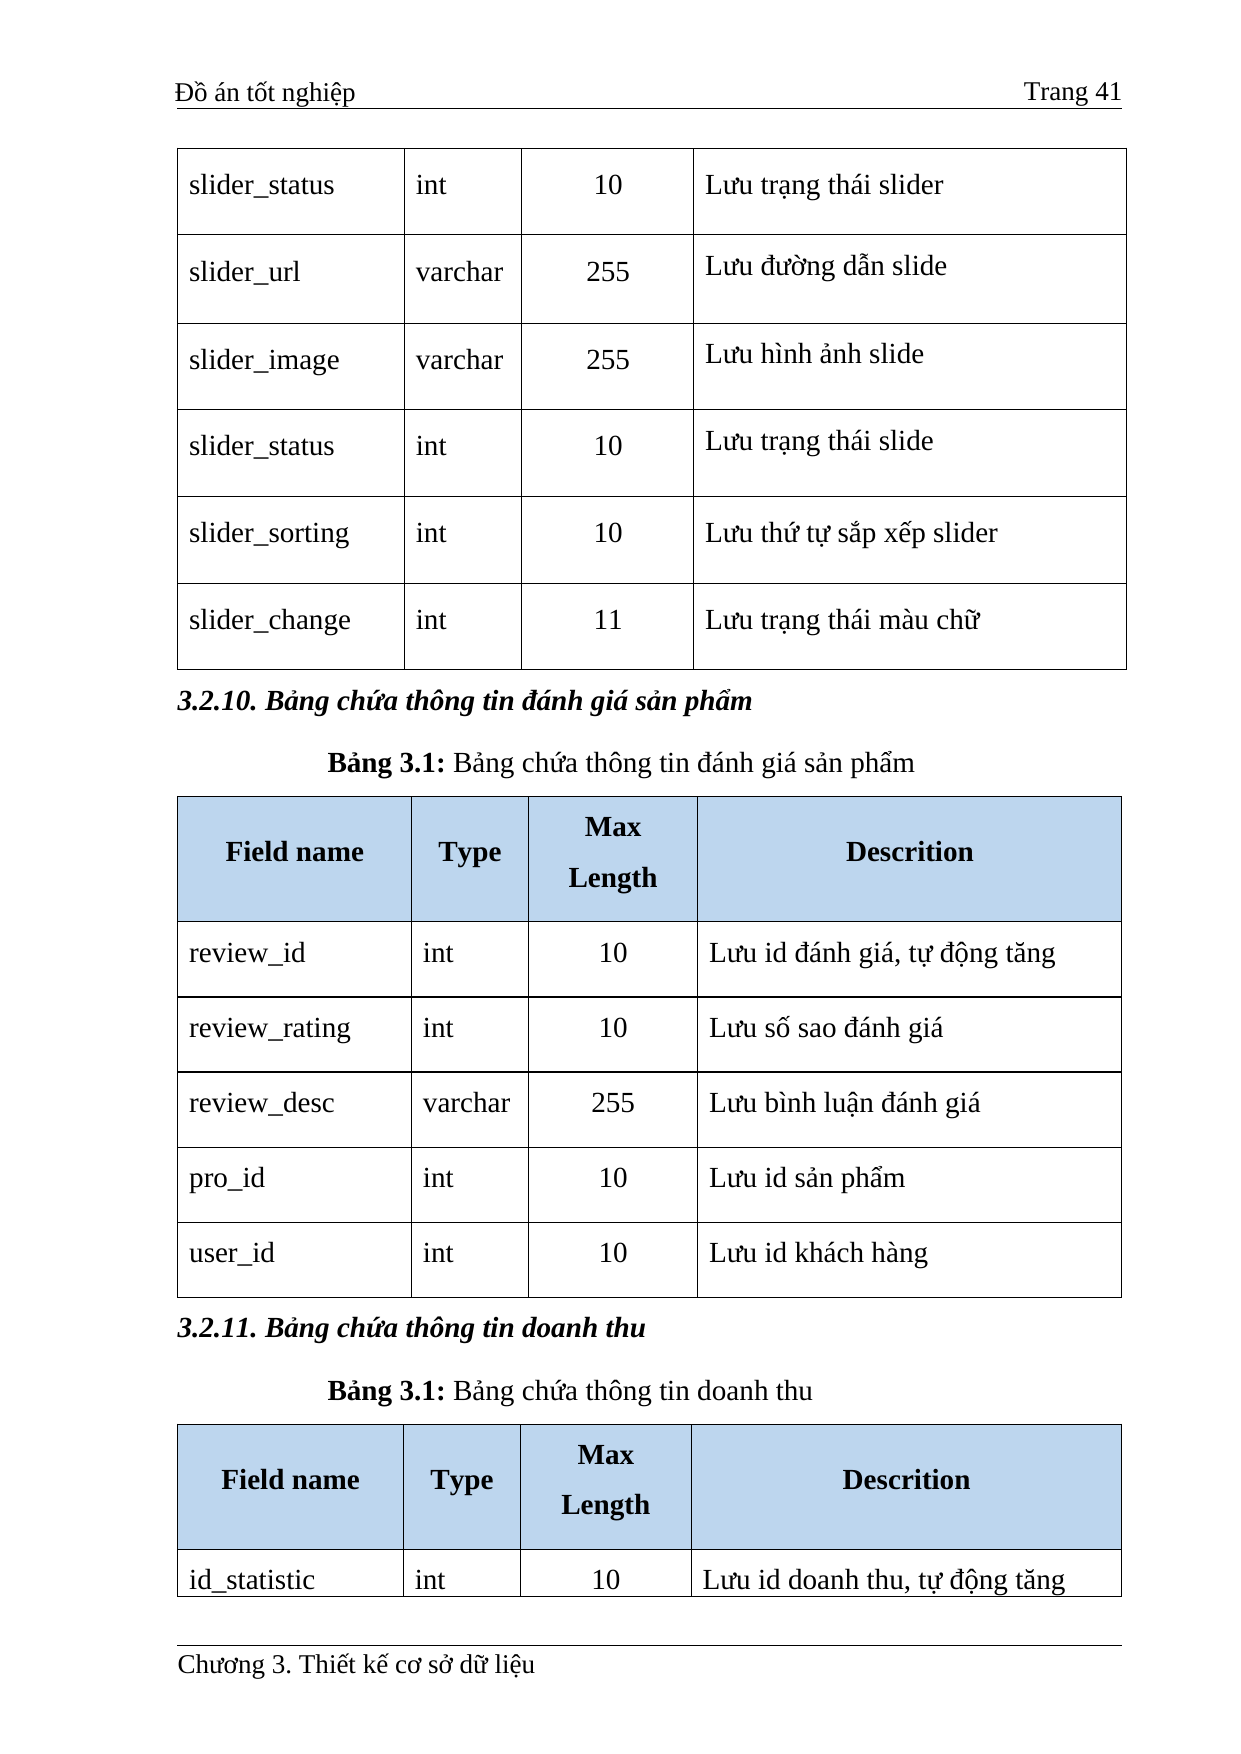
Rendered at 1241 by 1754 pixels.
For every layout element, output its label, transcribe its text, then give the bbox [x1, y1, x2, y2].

table_cell 10 [529, 998, 697, 1071]
table_header Type [404, 1425, 520, 1549]
table_cell 10 [522, 410, 693, 496]
table_cell 10 [521, 1550, 691, 1596]
table_cell Lưu trạng thái slider [694, 149, 1126, 234]
list Bảng chứa thông tin đánh giá sản phẩm [177, 683, 1122, 716]
table_cell 255 [529, 1073, 697, 1147]
table_cell 10 [529, 1148, 697, 1222]
table_cell Lưu bình luận đánh giá [698, 1073, 1121, 1147]
table_cell int [405, 410, 521, 496]
table_cell Lưu hình ảnh slide [694, 324, 1126, 409]
table_cell Lưu id đánh giá, tự động tăng [698, 922, 1121, 996]
table_cell Lưu trạng thái màu chữ [694, 584, 1126, 669]
table_cell slider_status [178, 410, 404, 496]
table_cell user_id [178, 1223, 411, 1297]
table_cell Lưu số sao đánh giá [698, 998, 1121, 1071]
table_cell int [405, 584, 521, 669]
table_header Max Length [529, 797, 697, 921]
table_cell review_rating [178, 998, 411, 1071]
table_cell pro_id [178, 1148, 411, 1222]
table_cell varchar [412, 1073, 528, 1147]
table_cell int [412, 998, 528, 1071]
table_cell Lưu id sản phẩm [698, 1148, 1121, 1222]
table_cell int [404, 1550, 520, 1596]
table_cell int [412, 1223, 528, 1297]
list Bảng chứa thông tin doanh thu [177, 1310, 1122, 1344]
table_cell 10 [522, 497, 693, 582]
table_cell slider_status [178, 149, 404, 234]
table_cell Lưu trạng thái slide [694, 410, 1126, 496]
table_header Max Length [521, 1425, 691, 1549]
table_cell 255 [522, 235, 693, 322]
table_cell int [405, 497, 521, 582]
table_header Field name [178, 1425, 403, 1549]
table_cell varchar [405, 235, 521, 322]
table_cell Lưu id khách hàng [698, 1223, 1121, 1297]
table_cell id_statistic [178, 1550, 403, 1596]
text Bảng chứa thông tin doanh thu [327, 1373, 1122, 1407]
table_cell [692, 1550, 1121, 1596]
table_header Descrition [698, 797, 1121, 921]
table_cell Lưu đường dẫn slide [694, 235, 1126, 322]
table_cell 255 [522, 324, 693, 409]
table_cell varchar [405, 324, 521, 409]
table_cell slider_sorting [178, 497, 404, 582]
table_header Field name [178, 797, 411, 921]
table_cell review_id [178, 922, 411, 996]
table_cell slider_image [178, 324, 404, 409]
table_cell review_desc [178, 1073, 411, 1147]
table_cell slider_url [178, 235, 404, 322]
table_cell 10 [529, 922, 697, 996]
text Bảng chứa thông tin đánh giá sản phẩm [327, 746, 1122, 779]
table_cell int [412, 922, 528, 996]
table_cell 10 [522, 149, 693, 234]
table_header Descrition [692, 1425, 1121, 1549]
table_cell Lưu thứ tự sắp xếp slider [694, 497, 1126, 582]
table_cell 11 [522, 584, 693, 669]
table_cell slider_change [178, 584, 404, 669]
table_cell int [405, 149, 521, 234]
table_cell int [412, 1148, 528, 1222]
table_header Type [412, 797, 528, 921]
table_cell 10 [529, 1223, 697, 1297]
